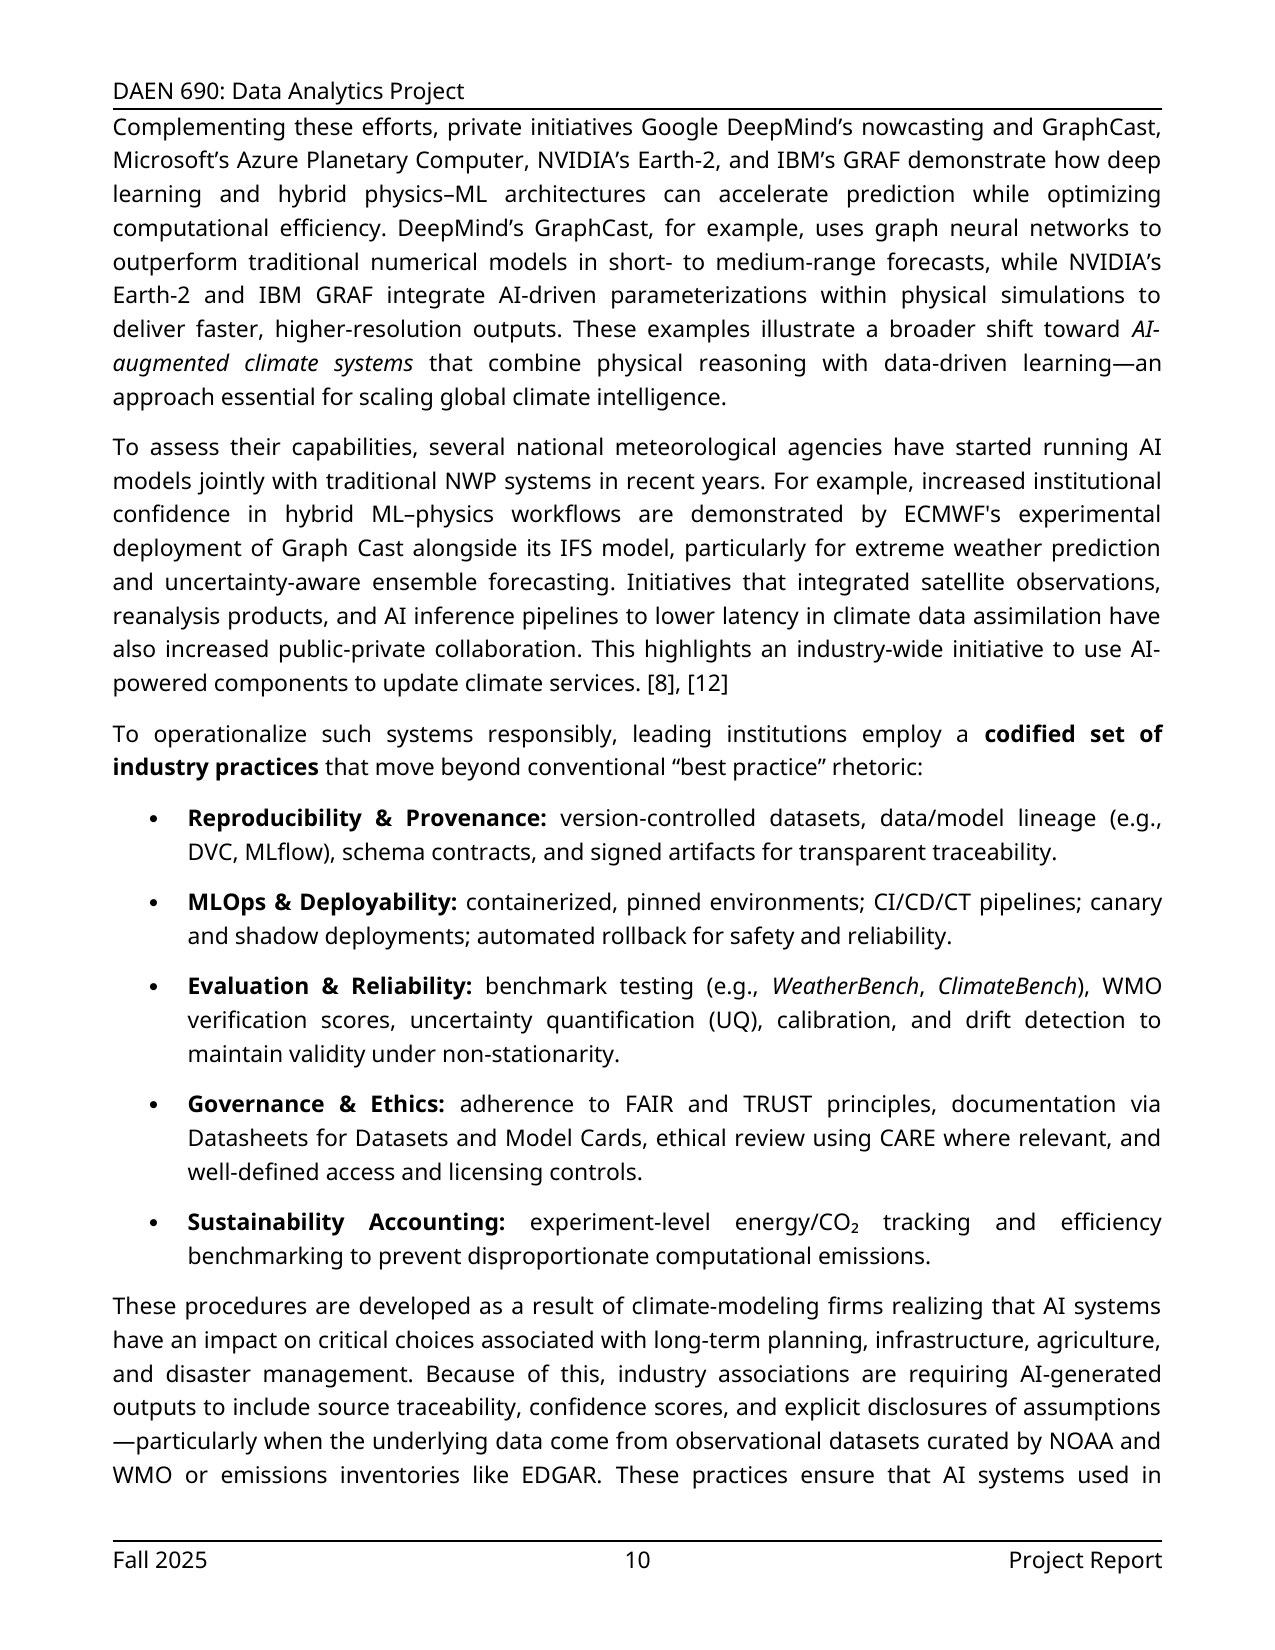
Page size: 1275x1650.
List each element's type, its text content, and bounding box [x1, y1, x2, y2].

list MLOps & Deployability: containerized, pinned environments; CI/CD/CT pipelines; canary and shadow deployments; automated rollback for safety and reliability. [150, 886, 1162, 951]
text Complementing these efforts, private initiatives Google DeepMind’s nowcasting and GraphCast, Microsoft’s Azure Planetary Computer, NVIDIA’s Earth-2, and IBM’s GRAF demonstrate how deep learning and hybrid physics–ML architectures can accelerate prediction while optimizing computational efficiency. DeepMind’s GraphCast, for example, uses graph neural networks to outperform traditional numerical models in short- to medium-range forecasts, while NVIDIA’s Earth-2 and IBM GRAF integrate AI-driven parameterizations within physical simulations to deliver faster, higher-resolution outputs. These examples illustrate a broader shift toward AI-augmented climate systems that combine physical reasoning with data-driven learning—an approach essential for scaling global climate intelligence. [112, 110, 1162, 412]
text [112, 1290, 1162, 1490]
text To assess their capabilities, several national meteorological agencies have started running AI models jointly with traditional NWP systems in recent years. For example, increased institutional confidence in hybrid ML–physics workflows are demonstrated by ECMWF's experimental deployment of Graph Cast alongside its IFS model, particularly for extreme weather prediction and uncertainty-aware ensemble forecasting. Initiatives that integrated satellite observations, reanalysis products, and AI inference pipelines to lower latency in climate data assimilation have also increased public-private collaboration. This highlights an industry-wide initiative to use AI-powered components to update climate services. [8], [12] [112, 431, 1162, 698]
list Governance & Ethics: adherence to FAIR and TRUST principles, documentation via Datasheets for Datasets and Model Cards, ethical review using CARE where relevant, and well-defined access and licensing controls. [150, 1088, 1162, 1187]
list Sustainability Accounting: experiment-level energy/CO₂ tracking and efficiency benchmarking to prevent disproportionate computational emissions. [150, 1206, 1162, 1271]
list Evaluation & Reliability: benchmark testing (e.g., WeatherBench, ClimateBench), WMO verification scores, uncertainty quantification (UQ), calibration, and drift detection to maintain validity under non-stationarity. [150, 970, 1162, 1069]
list Reproducibility & Provenance: version-controlled datasets, data/model lineage (e.g., DVC, MLflow), schema contracts, and signed artifacts for transparent traceability. [150, 802, 1162, 867]
text To operationalize such systems responsibly, leading institutions employ a codified set of industry practices that move beyond conventional “best practice” rhetoric: [112, 717, 1162, 782]
